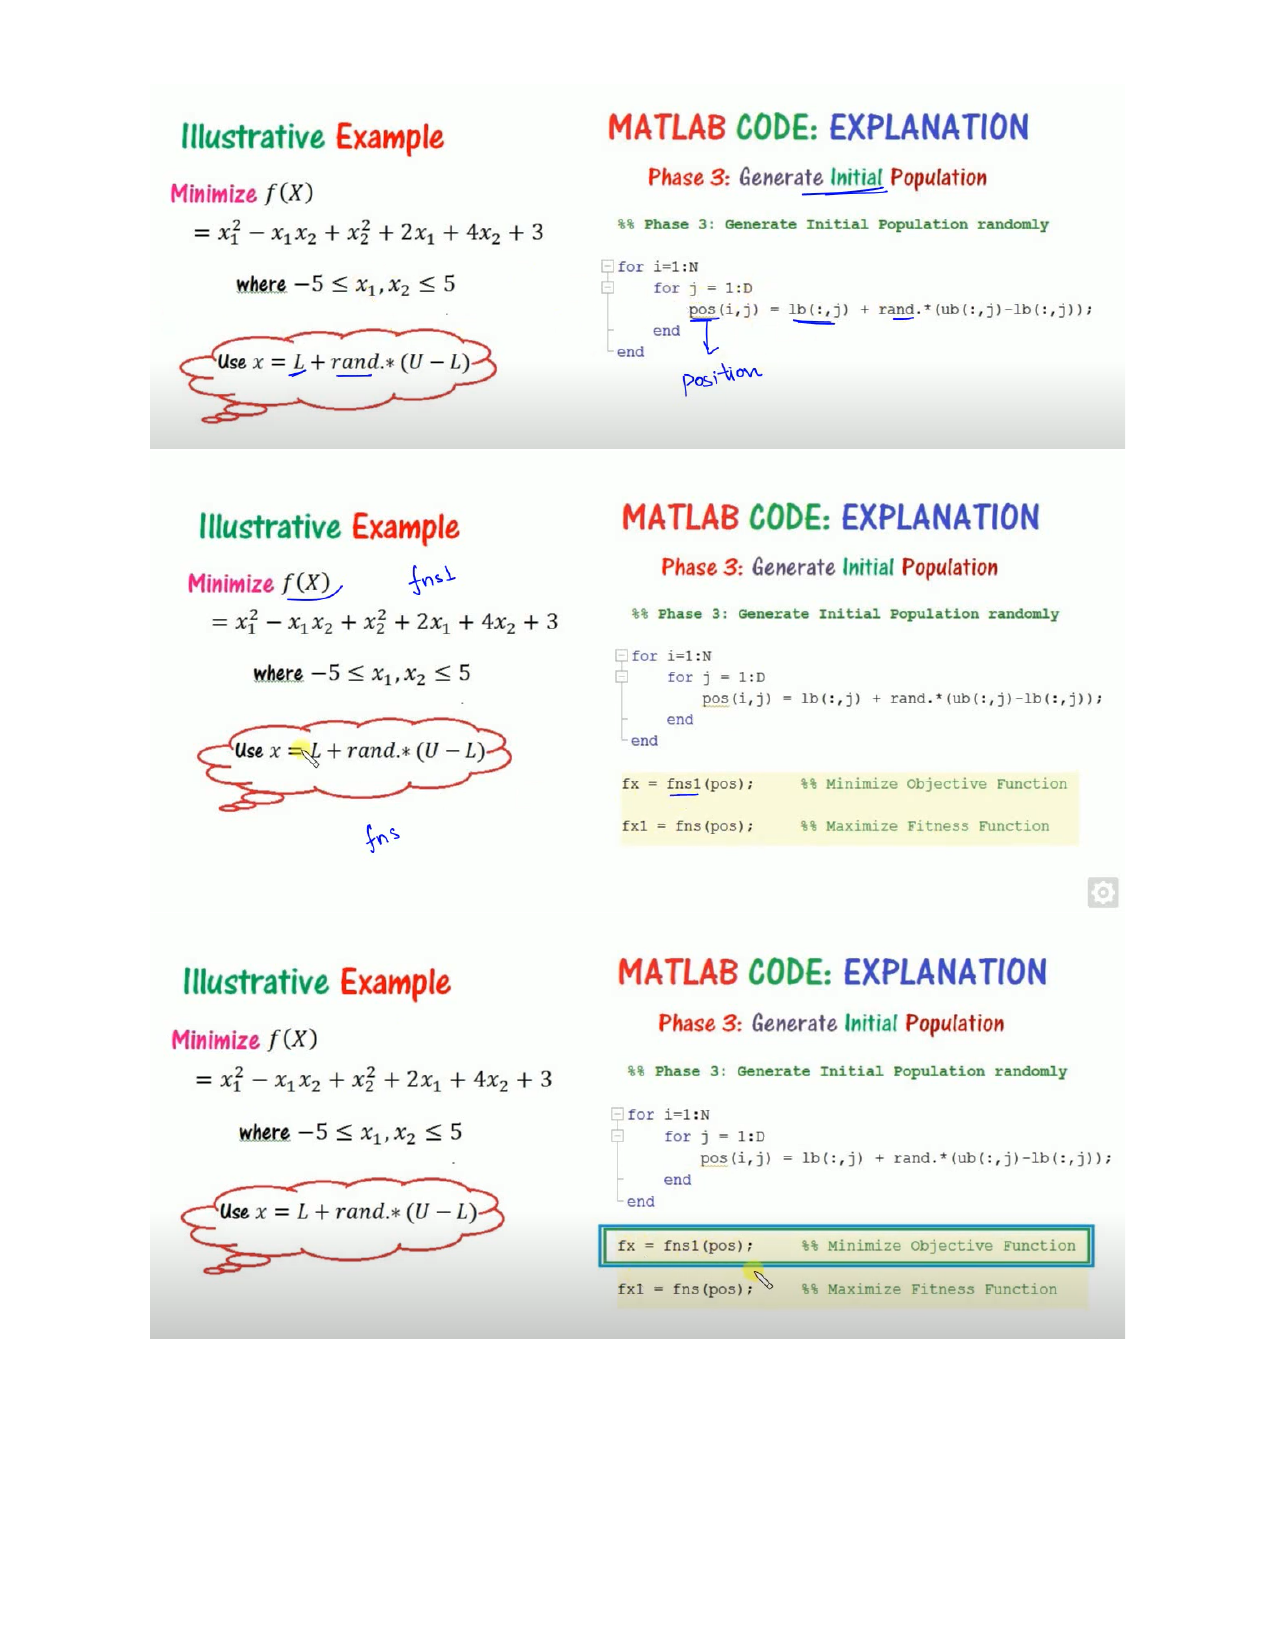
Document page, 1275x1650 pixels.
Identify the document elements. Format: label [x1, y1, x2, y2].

picture [150, 84, 1125, 449]
picture [150, 451, 1125, 912]
picture [150, 913, 1125, 1339]
